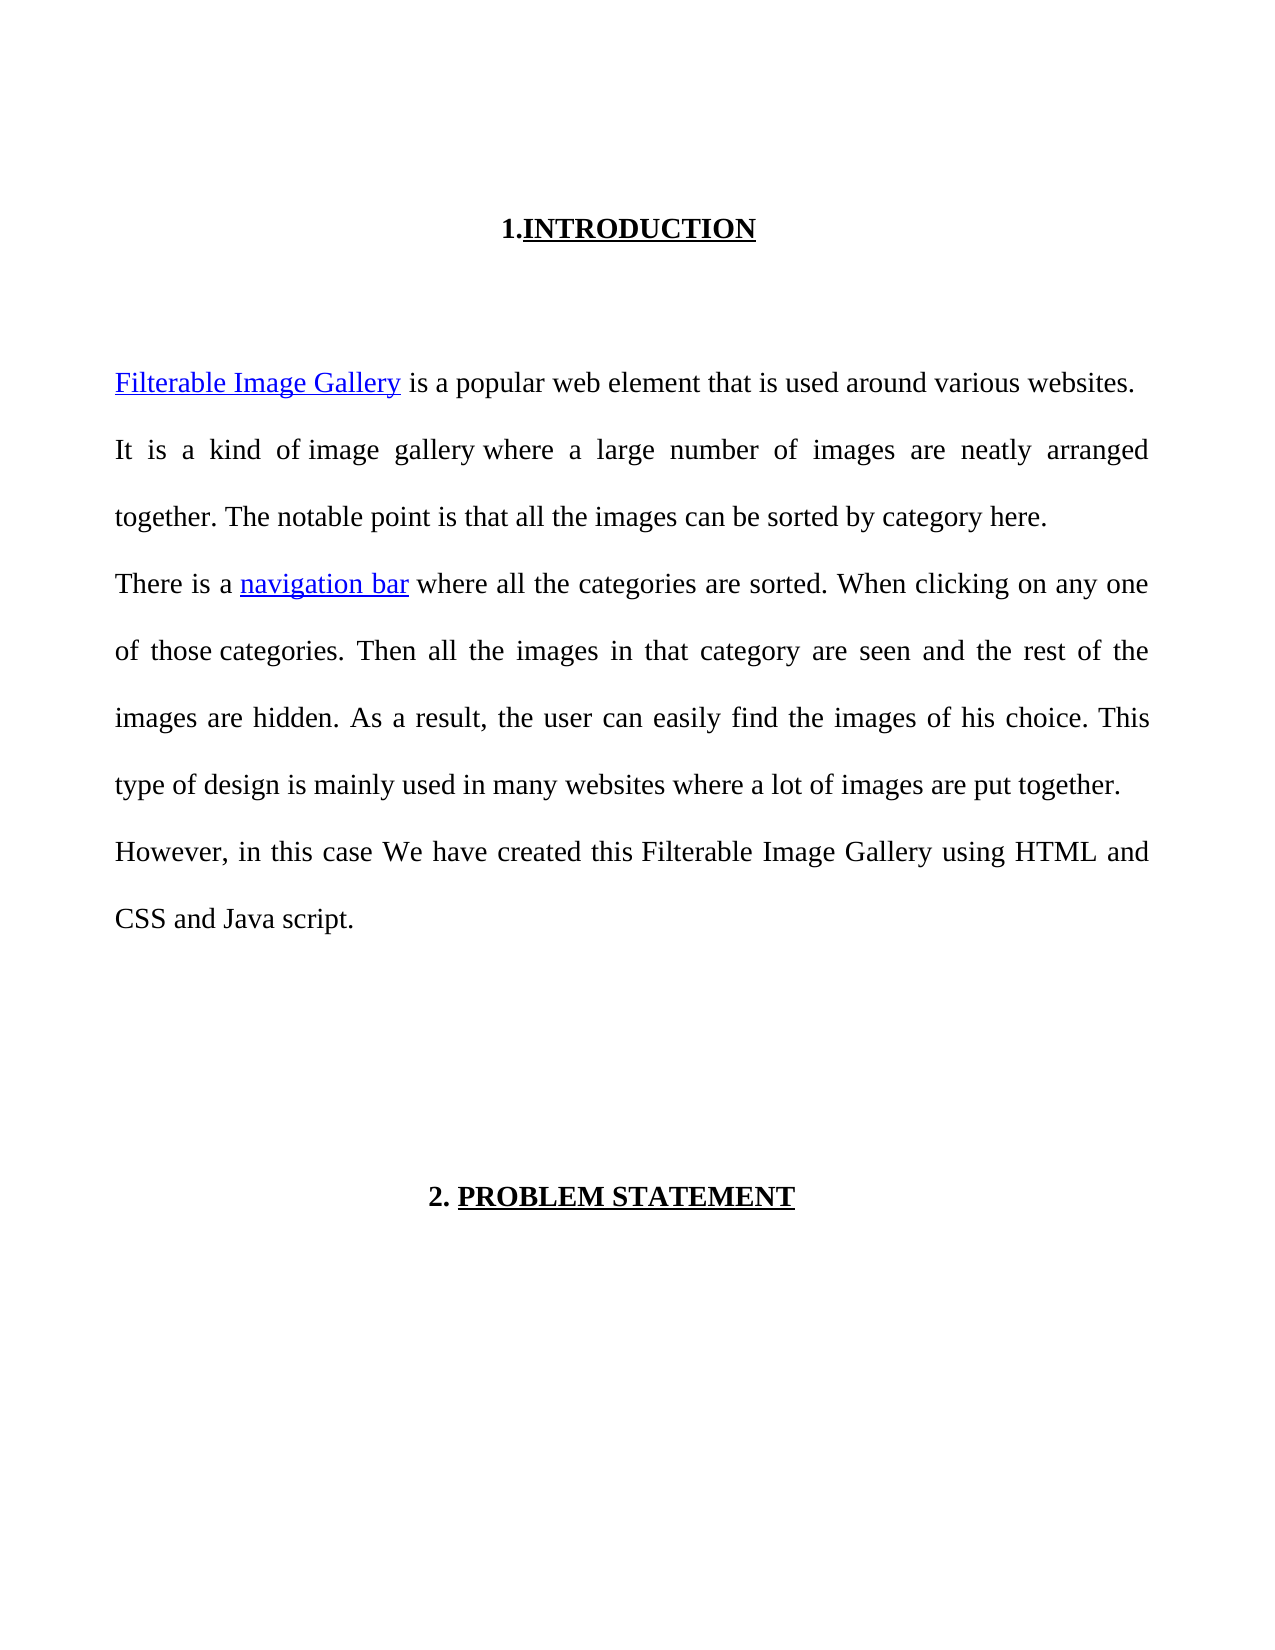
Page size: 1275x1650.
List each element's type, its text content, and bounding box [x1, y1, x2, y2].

list 1.INTRODUCTION [501, 211, 1150, 245]
text It is a kind of image gallery where a large number of images are neatly arranged together. The notable point is that all the images can be sorted by category here. [114, 432, 1150, 532]
text Filterable Image Gallery is a popular web element that is used around various websites. [114, 365, 1150, 398]
text 2. PROBLEM STATEMENT [114, 1179, 1150, 1213]
text However, in this case We have created this Filterable Image Gallery using HTML and CSS and Java script. [114, 834, 1150, 935]
text There is a navigation bar where all the categories are sorted. When clicking on any one of those categories. Then all the images in that category are seen and the rest of the images are hidden. As a result, the user can easily find the images of his choice. This type of design is mainly used in many websites where a lot of images are put together. [114, 566, 1150, 801]
